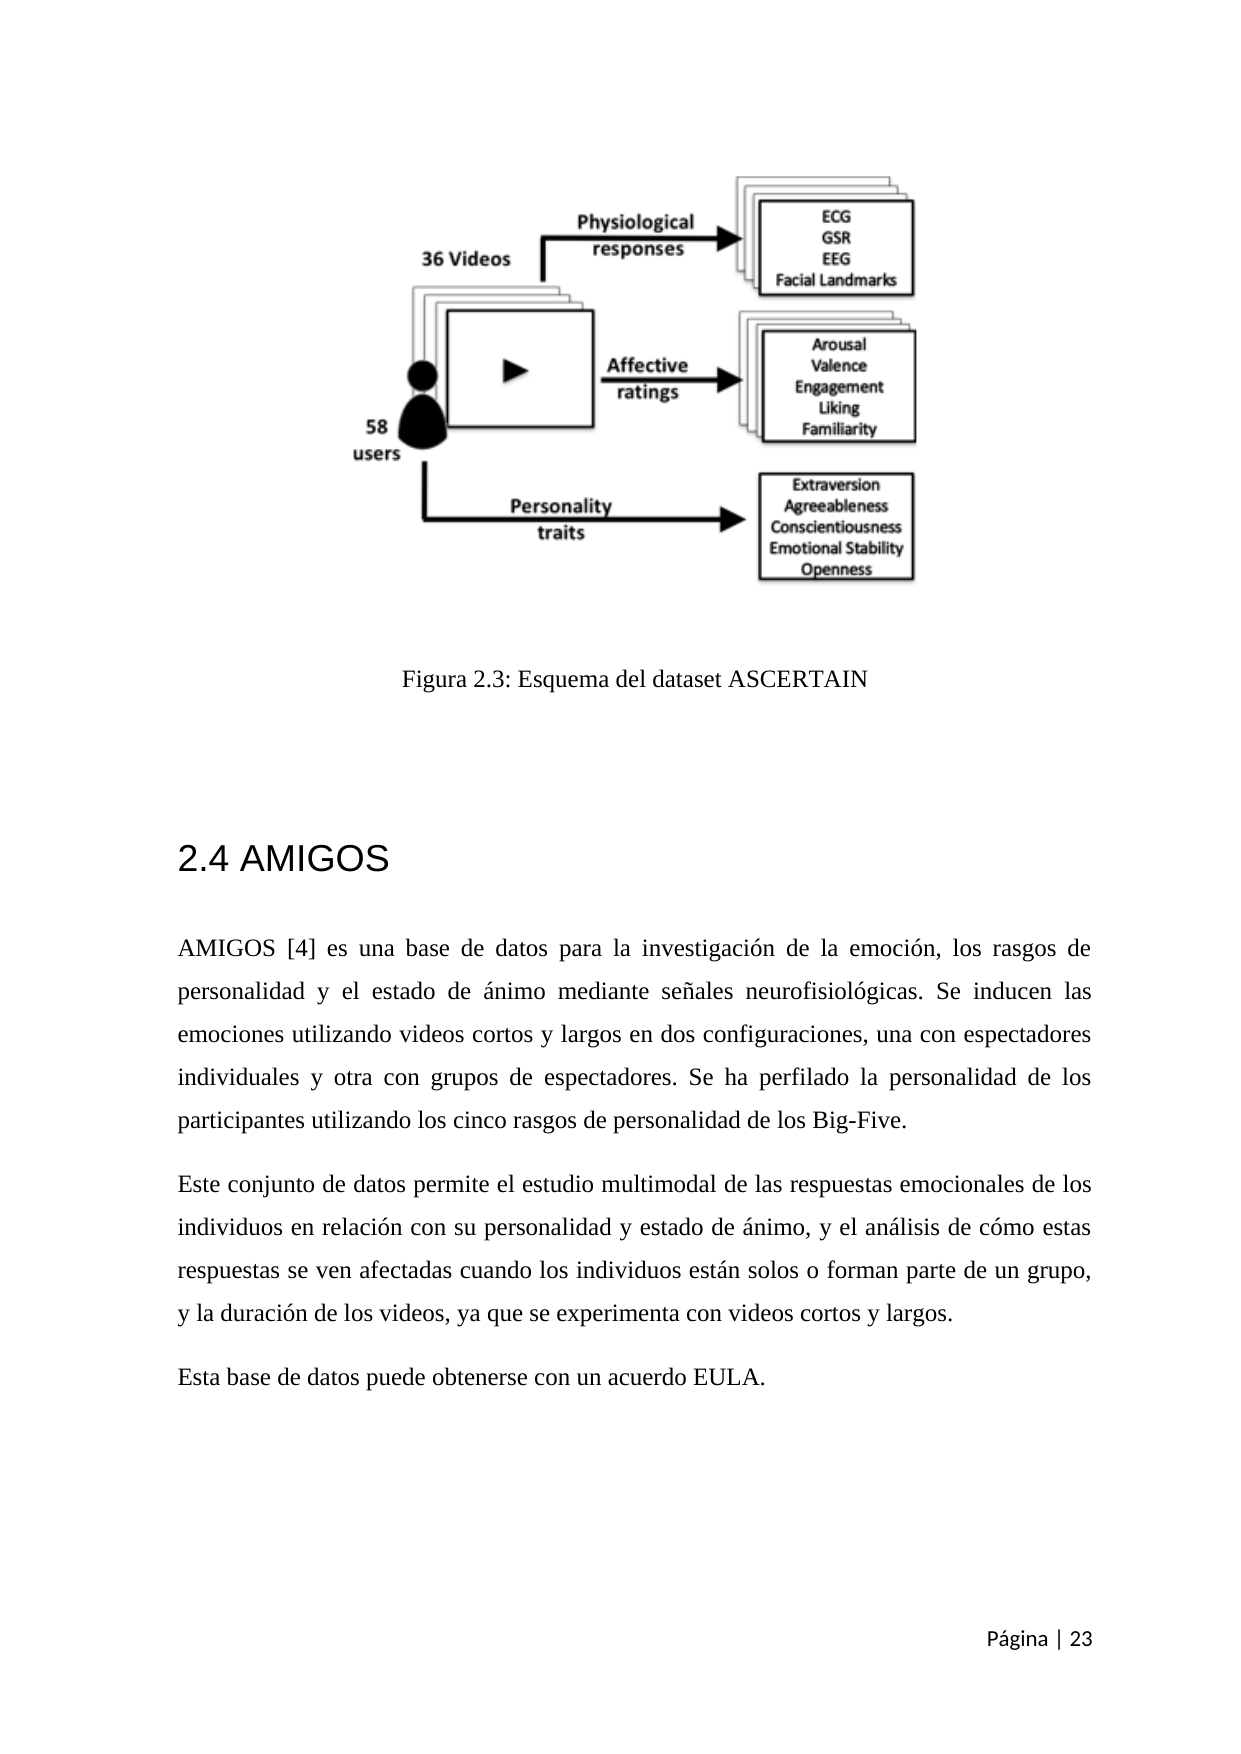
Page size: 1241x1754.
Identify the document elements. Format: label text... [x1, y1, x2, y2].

text Esta base de datos puede obtenerse con un acuerdo EULA. [177, 1362, 1092, 1391]
text AMIGOS [4] es una base de datos para la investigación de la emoción, los rasgos de personalidad y el estado de ánimo mediante señales neurofisiológicas. Se inducen las emociones utilizando videos cortos y largos en dos configuraciones, una con espectadores individuales y otra con grupos de espectadores. Se ha perfilado la personalidad de los participantes utilizando los cinco rasgos de personalidad de los Big-Five. [177, 933, 1092, 1134]
text Este conjunto de datos permite el estudio multimodal de las respuestas emocionales de los individuos en relación con su personalidad y estado de ánimo, y el análisis de cómo estas respuestas se ven afectadas cuando los individuos están solos o forman parte de un grupo, y la duración de los videos, ya que se experimenta con videos cortos y largos. [177, 1169, 1092, 1327]
subtitle 2.4 AMIGOS [177, 836, 1092, 879]
picture [353, 176, 917, 587]
text Figura 2.3: Esquema del dataset ASCERTAIN [177, 664, 1092, 693]
